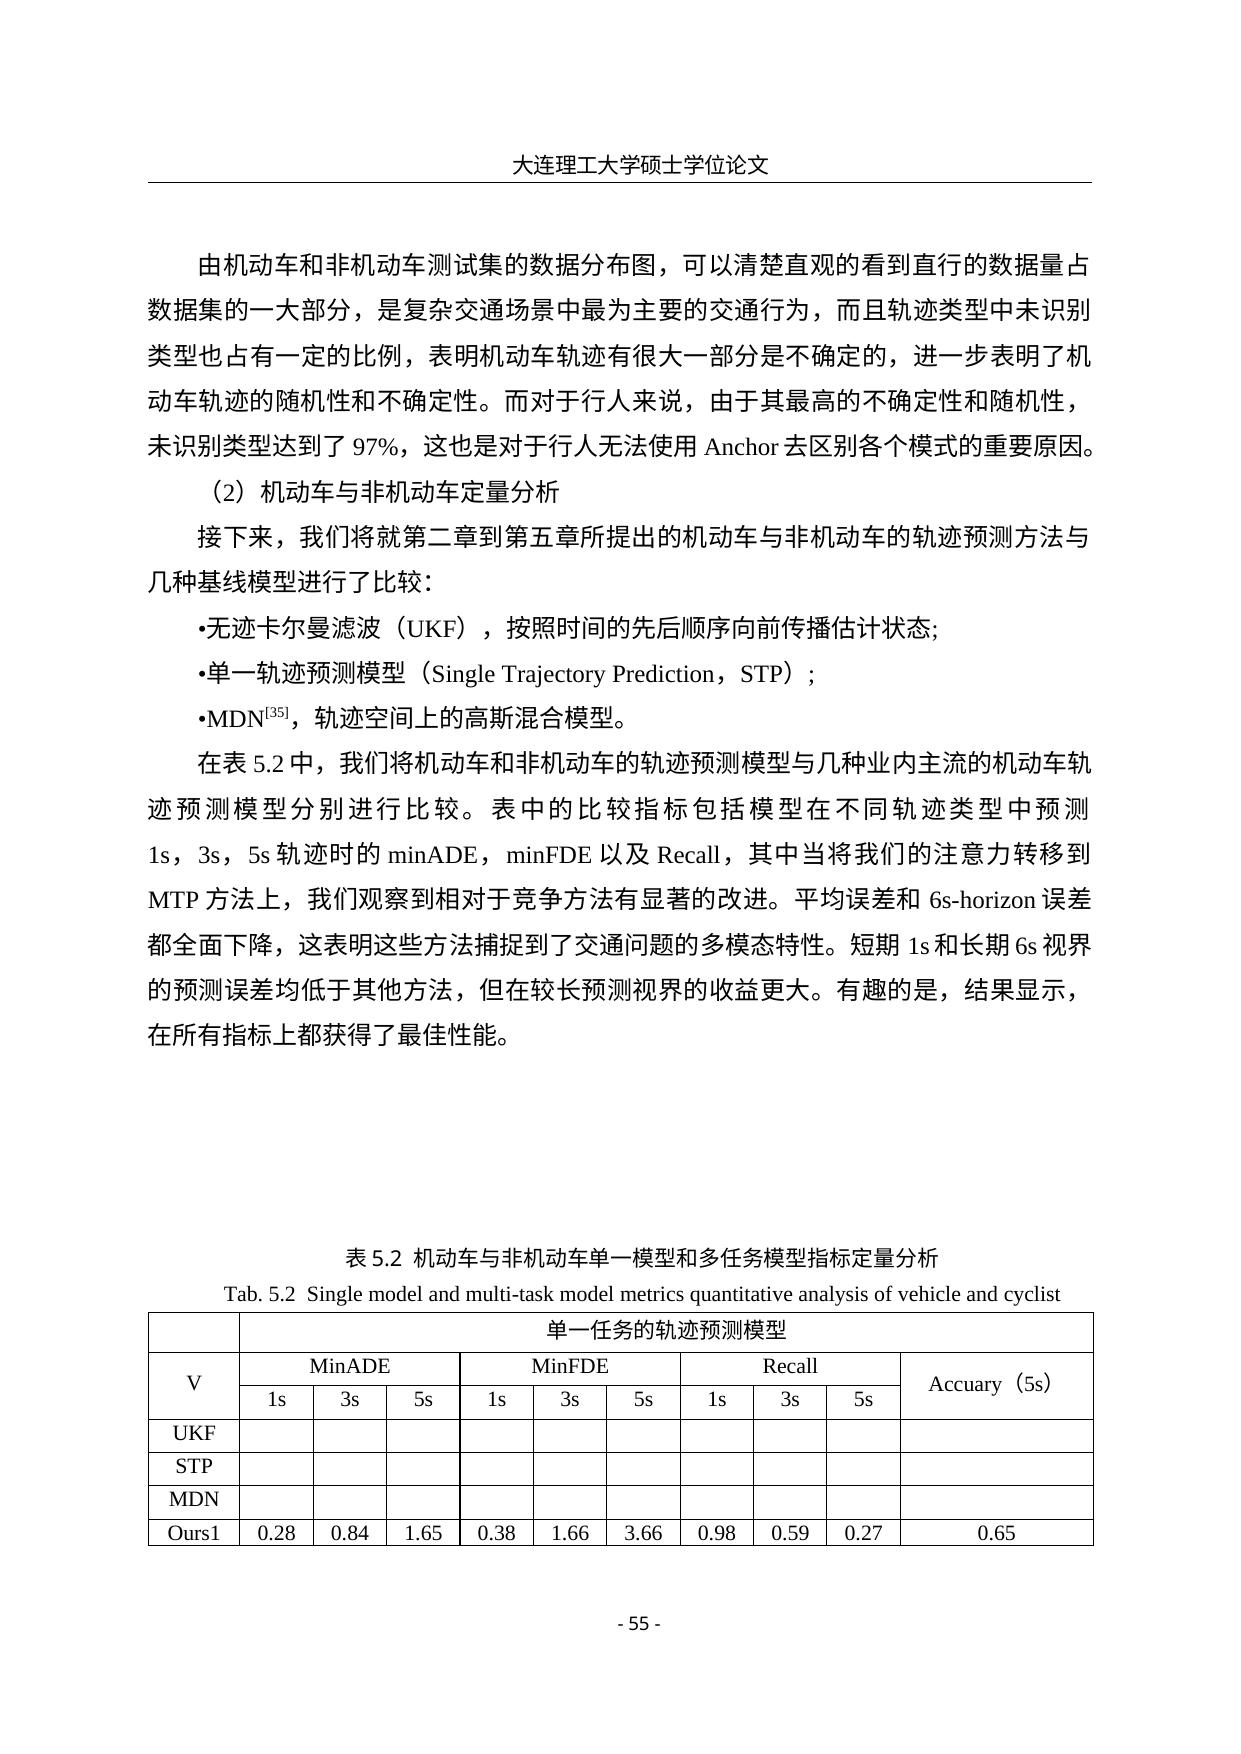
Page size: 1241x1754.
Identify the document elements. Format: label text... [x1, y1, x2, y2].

table_cell [754, 1420, 826, 1452]
table_cell 0.59 [754, 1520, 826, 1545]
table_cell [901, 1486, 1093, 1518]
table_cell [387, 1453, 459, 1485]
table_cell Ours1 [149, 1520, 239, 1545]
text 由机动车和非机动车测试集的数据分布图，可以清楚直观的看到直行的数据量占数据集的一大部分，是复杂交通场景中最为主要的交通行为，而且轨迹类型中未识别类型也占有一定的比例，表明机动车轨迹有很大一部分是不确定的，进一步表明了机动车轨迹的随机性和不确定性。而对于行人来说，由于其最高的不确定性和随机性，未识别类型达到了97%，这也是对于行人无法使用Anchor去区别各个模式的重要原因。 [148, 246, 1092, 463]
table_cell [240, 1453, 313, 1485]
table_cell [681, 1453, 753, 1485]
table_cell 3s [314, 1386, 386, 1418]
table_cell [240, 1420, 313, 1452]
table_cell 1s [461, 1386, 533, 1418]
table_cell [534, 1453, 606, 1485]
table_cell 3s [534, 1386, 606, 1418]
table_header 单一任务的轨迹预测模型 [240, 1313, 1093, 1352]
table_cell Recall [681, 1353, 900, 1385]
table_cell [240, 1486, 313, 1518]
table_cell [387, 1420, 459, 1452]
table_cell [607, 1486, 680, 1518]
table_cell [534, 1420, 606, 1452]
table_cell [827, 1420, 900, 1452]
table_cell V [149, 1353, 239, 1418]
table_cell 0.98 [681, 1520, 753, 1545]
table_cell 1.66 [534, 1520, 606, 1545]
table_cell 0.84 [314, 1520, 386, 1545]
table_cell [754, 1453, 826, 1485]
text 在表5.2中，我们将机动车和非机动车的轨迹预测模型与几种业内主流的机动车轨迹预测模型分别进行比较。表中的比较指标包括模型在不同轨迹类型中预测1s，3s，5s轨迹时的minADE，minFDE以及Recall，其中当将我们的注意力转移到MTP方法上，我们观察到相对于竞争方法有显著的改进。平均误差和6s-horizon误差都全面下降，这表明这些方法捕捉到了交通问题的多模态特性。短期1s和长期6s视界的预测误差均低于其他方法，但在较长预测视界的收益更大。有趣的是，结果显示，在所有指标上都获得了最佳性能。 [148, 744, 1092, 1052]
table_cell [827, 1486, 900, 1518]
table_cell MDN [149, 1486, 239, 1518]
table_cell 3.66 [607, 1520, 680, 1545]
table_cell [901, 1453, 1093, 1485]
table_cell [534, 1486, 606, 1518]
text 接下来，我们将就第二章到第五章所提出的机动车与非机动车的轨迹预测方法与几种基线模型进行了比较： [148, 517, 1092, 599]
table_cell Accuary（5s） [901, 1353, 1093, 1418]
table_cell UKF [149, 1420, 239, 1452]
table_cell STP [149, 1453, 239, 1485]
table_cell [314, 1453, 386, 1485]
table_cell [827, 1453, 900, 1485]
table_cell [461, 1420, 533, 1452]
table_cell 0.28 [240, 1520, 313, 1545]
table_cell 5s [607, 1386, 680, 1418]
table_cell 5s [827, 1386, 900, 1418]
table_header [149, 1313, 239, 1352]
table_cell [681, 1486, 753, 1518]
table_cell [461, 1486, 533, 1518]
text •无迹卡尔曼滤波（UKF），按照时间的先后顺序向前传播估计状态; [148, 608, 1092, 644]
table_cell 1s [681, 1386, 753, 1418]
table_cell 1s [240, 1386, 313, 1418]
table_cell [314, 1486, 386, 1518]
table_cell MinADE [240, 1353, 459, 1385]
text Tab. 5.2 Single model and multi-task model metrics quantitative analysis of vehicle and cyclist [148, 1281, 1092, 1306]
table_cell [607, 1420, 680, 1452]
text （2）机动车与非机动车定量分析 [148, 472, 1092, 508]
text 表5.2 机动车与非机动车单一模型和多任务模型指标定量分析 [148, 1241, 1092, 1273]
table_cell 5s [387, 1386, 459, 1418]
table_cell MinFDE [461, 1353, 680, 1385]
text •单一轨迹预测模型（Single Trajectory Prediction，STP）; [148, 653, 1092, 689]
table_cell [754, 1486, 826, 1518]
table_cell [314, 1420, 386, 1452]
text •MDN[35]，轨迹空间上的高斯混合模型。 [148, 699, 1092, 735]
table_cell [681, 1420, 753, 1452]
table_cell 0.38 [461, 1520, 533, 1545]
table_cell 3s [754, 1386, 826, 1418]
table_cell 0.65 [901, 1520, 1093, 1545]
table_cell [607, 1453, 680, 1485]
table_cell [901, 1420, 1093, 1452]
table_cell [387, 1486, 459, 1518]
table_cell 1.65 [387, 1520, 459, 1545]
table_cell 0.27 [827, 1520, 900, 1545]
table_cell [461, 1453, 533, 1485]
